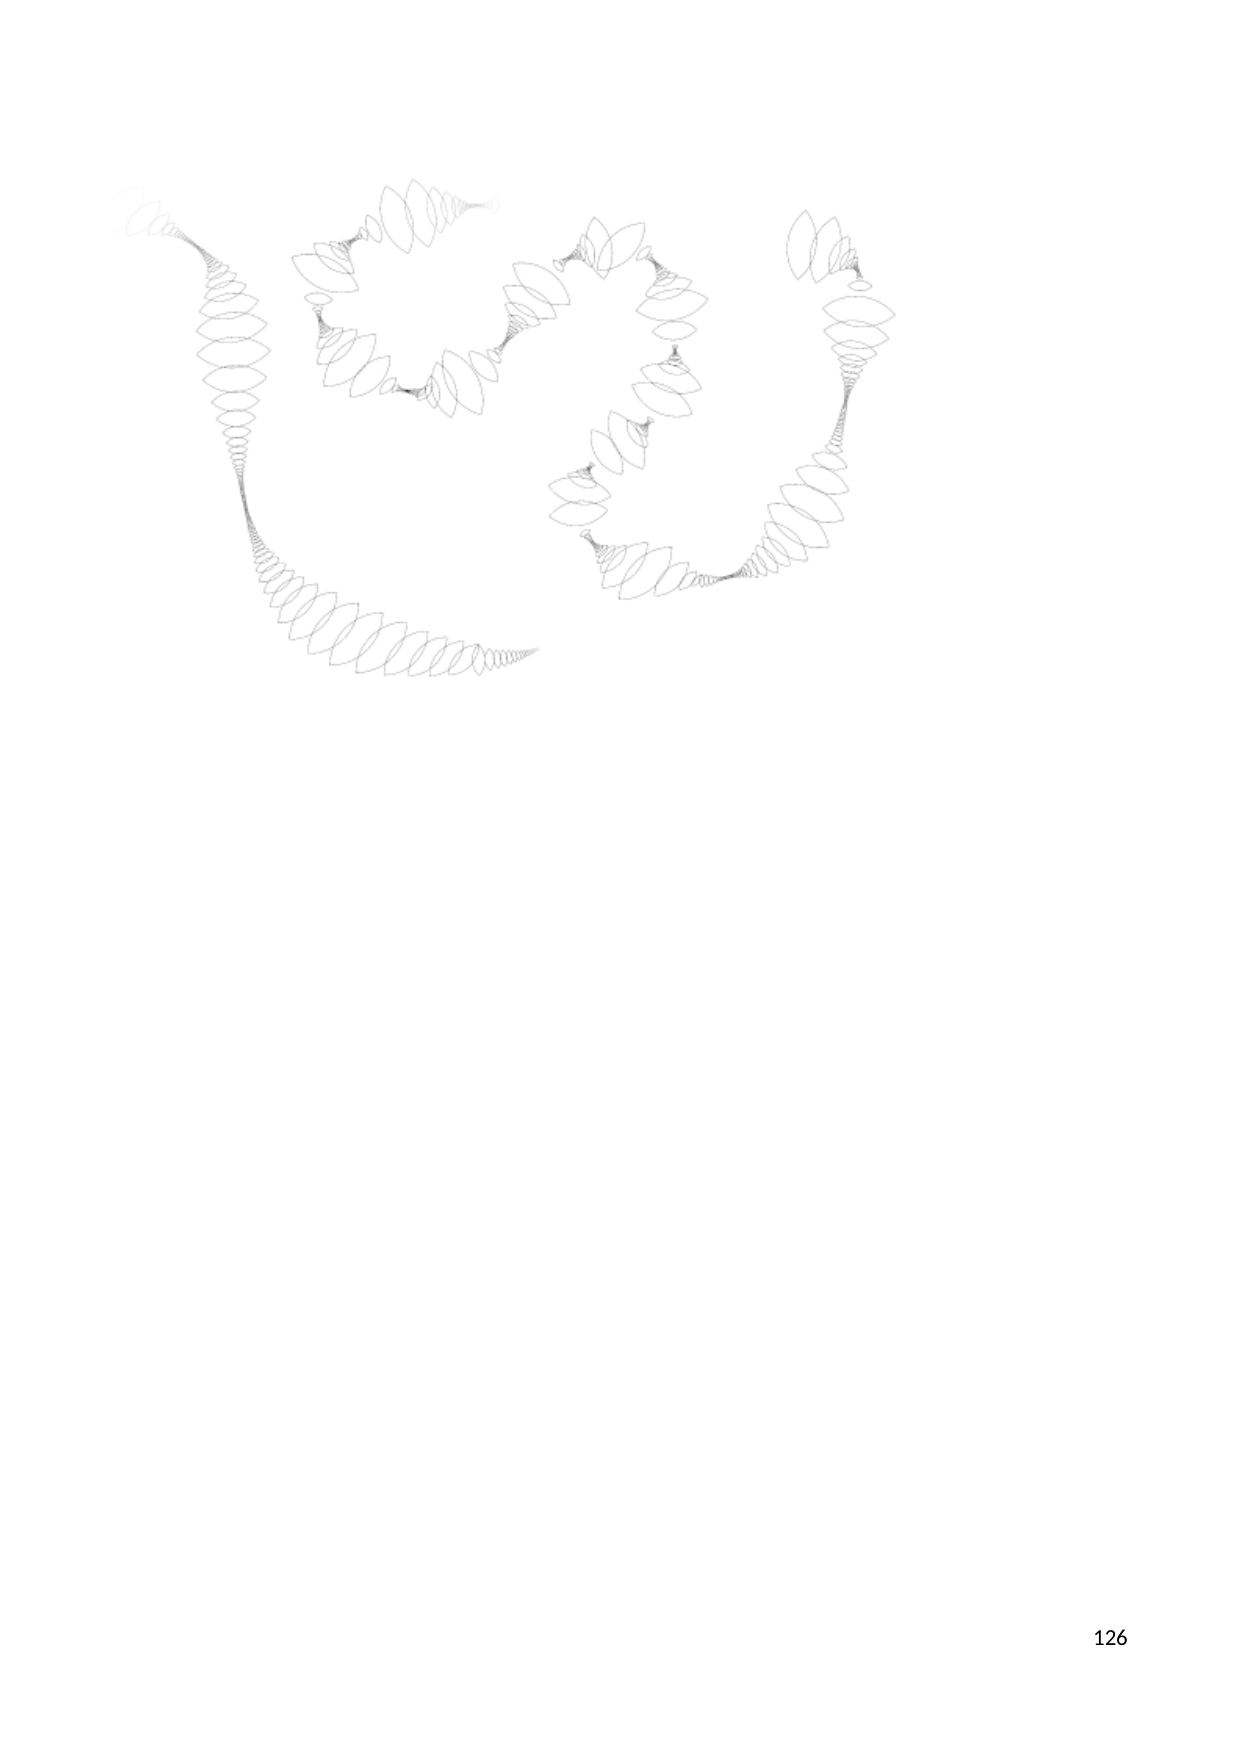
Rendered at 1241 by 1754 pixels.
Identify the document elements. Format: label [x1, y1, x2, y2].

picture [112, 150, 921, 705]
